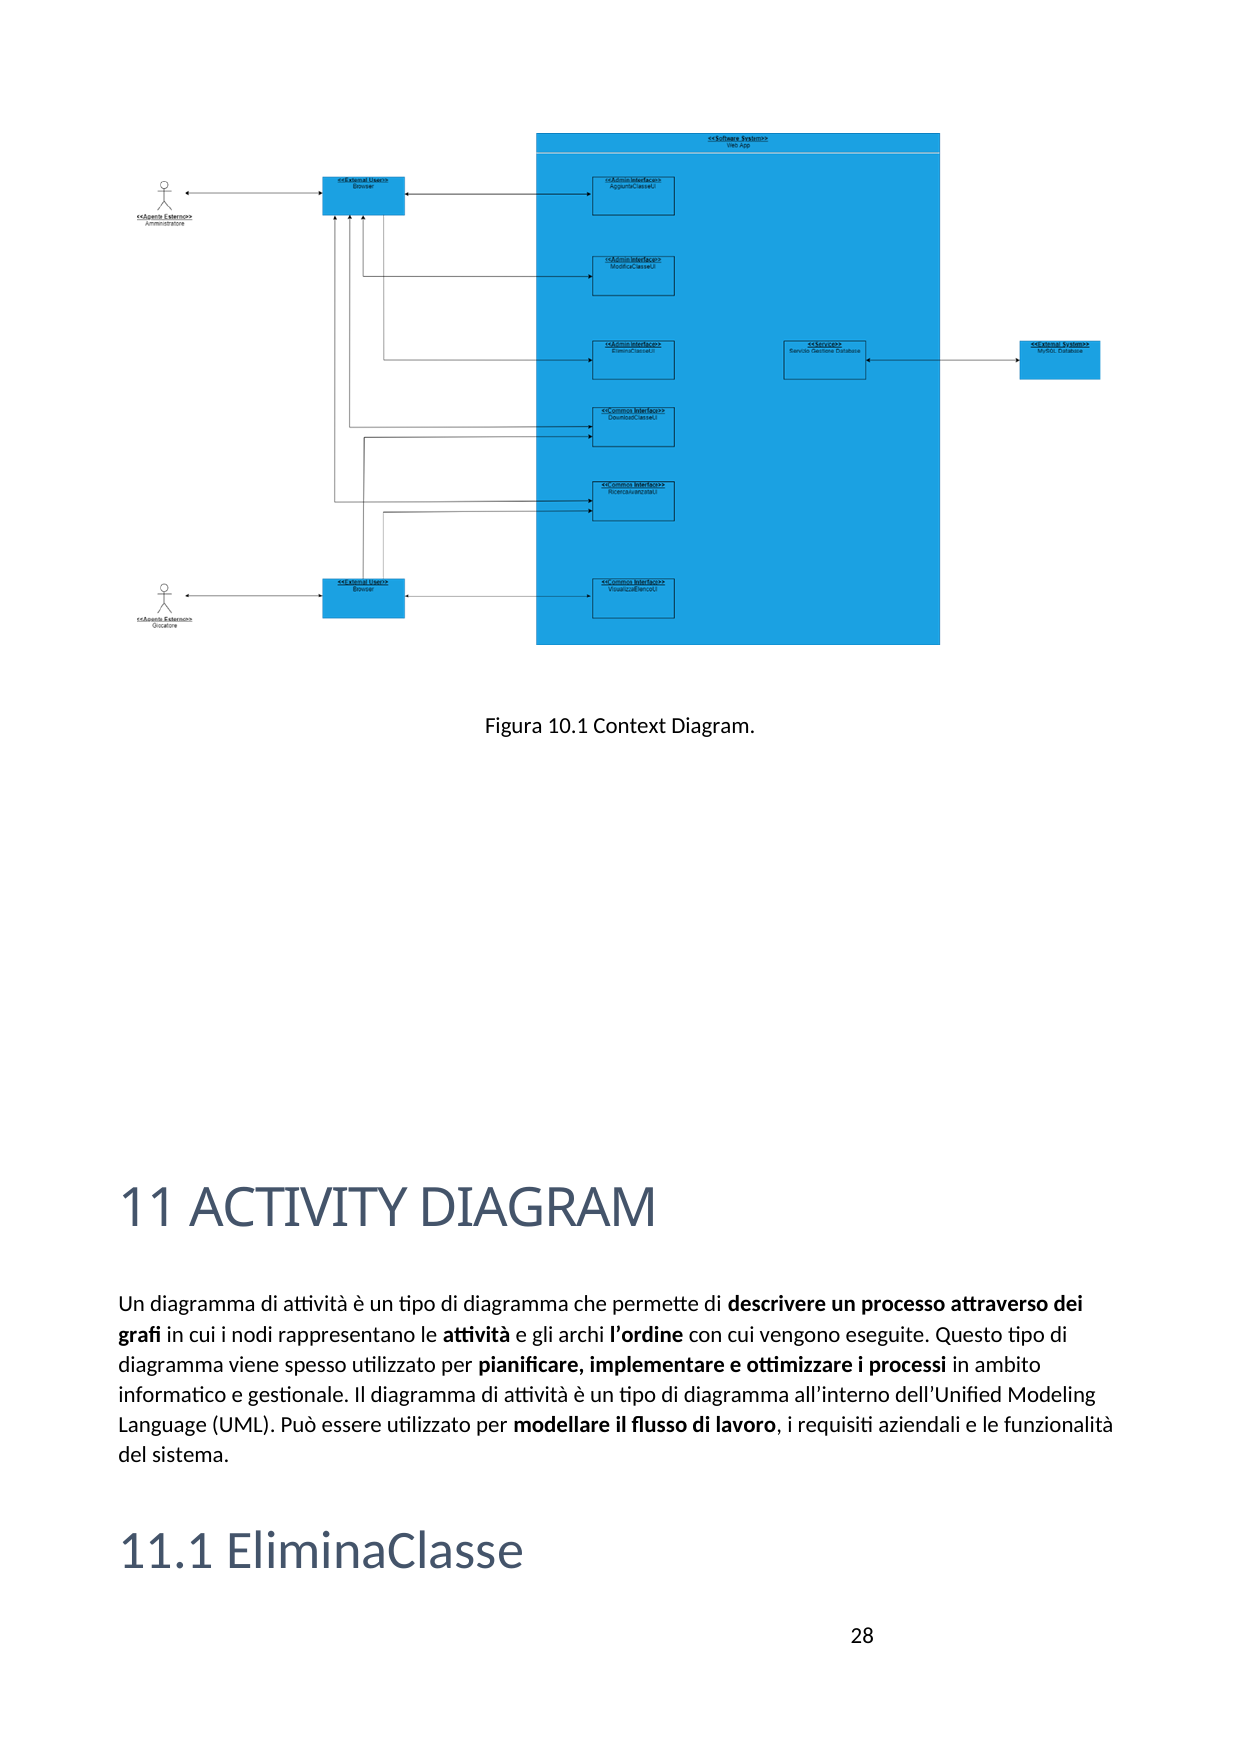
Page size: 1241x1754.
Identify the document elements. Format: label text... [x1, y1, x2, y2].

text Figura 10.1 Context Diagram. [118, 711, 1122, 739]
title 11 activity diagram [118, 1117, 1122, 1243]
text Un diagramma di attività è un tipo di diagramma che permette di descrivere un processo attraverso dei grafi in cui i nodi rappresentano le attività e gli archi l’ordine con cui vengono eseguite. Questo tipo di diagramma viene spesso utilizzato per pianificare, implementare e ottimizzare i processi in ambito informatico e gestionale. Il diagramma di attività è un tipo di diagramma all’interno dell’Unified Modeling Language (UML). Può essere utilizzato per modellare il flusso di lavoro, i requisiti aziendali e le funzionalità del sistema. [118, 1289, 1122, 1468]
text 11.1 EliminaClasse [118, 1515, 1122, 1582]
